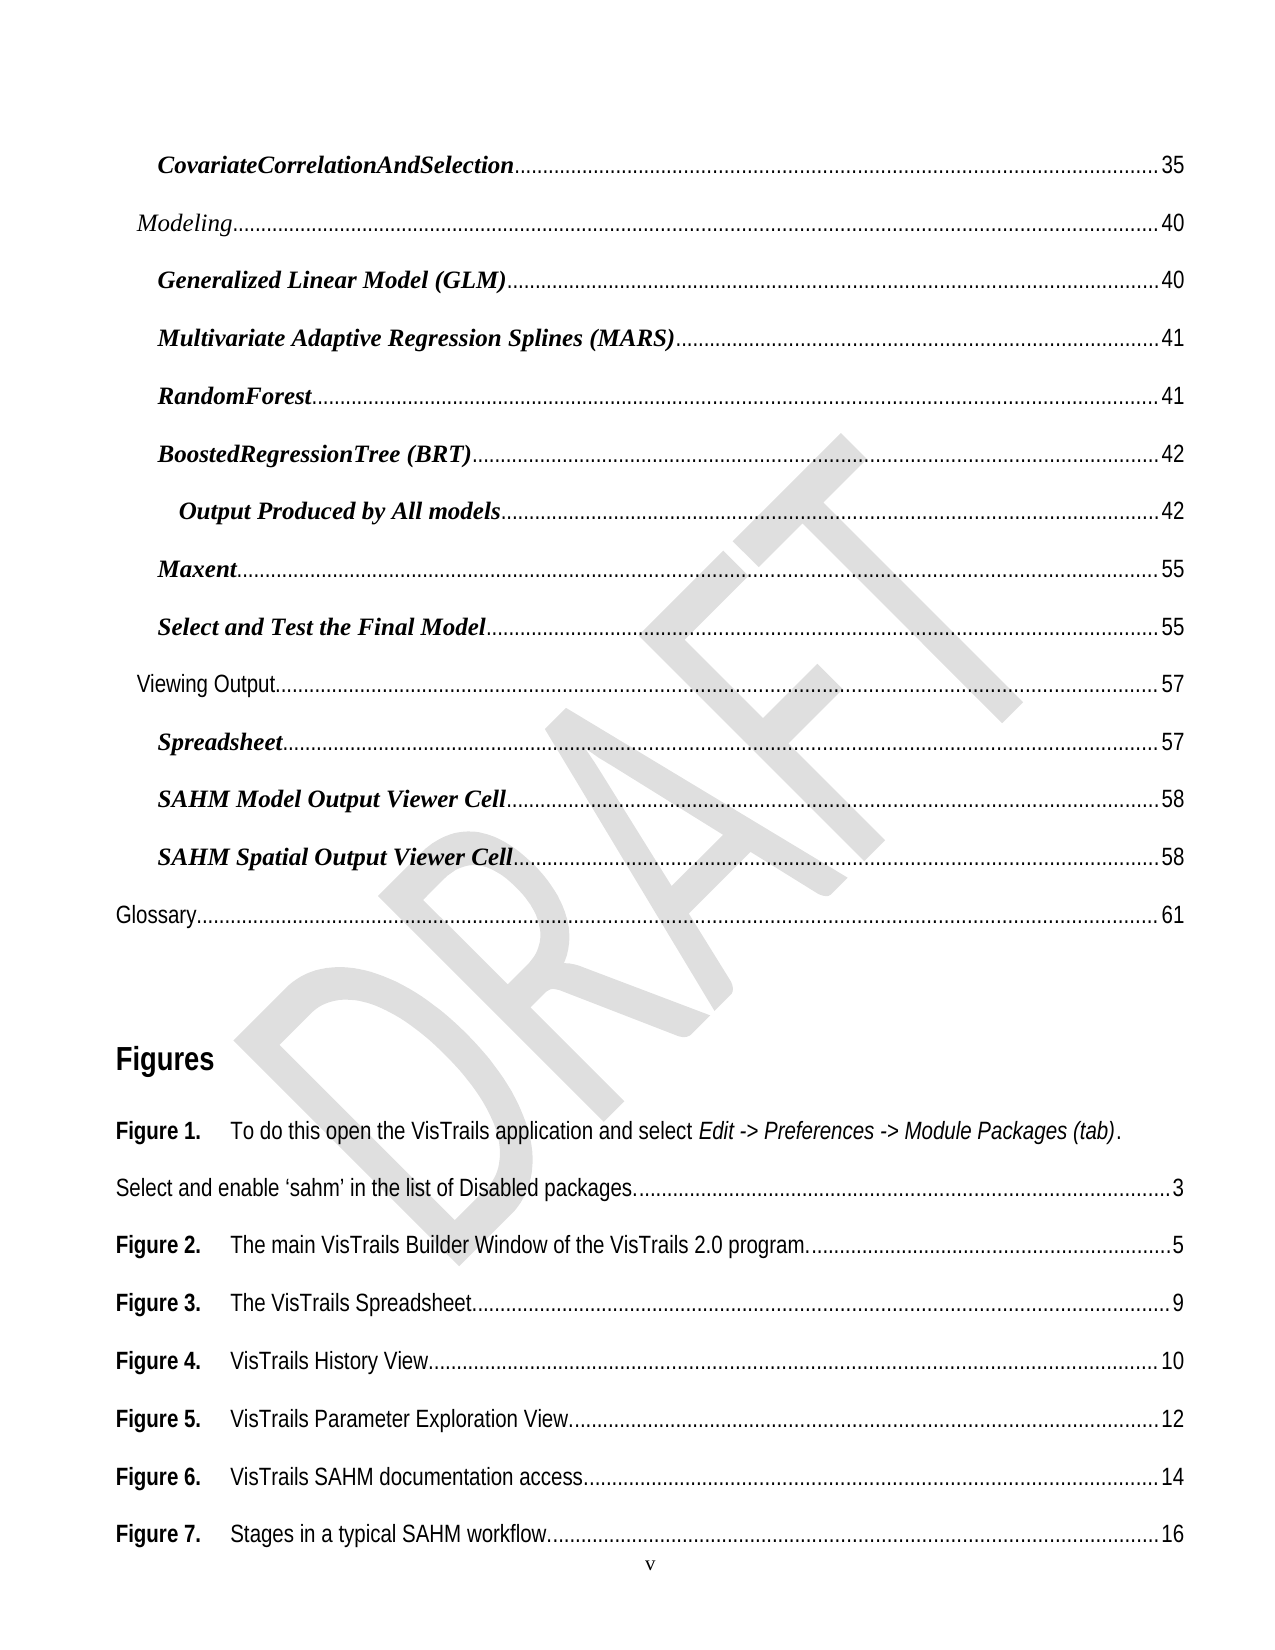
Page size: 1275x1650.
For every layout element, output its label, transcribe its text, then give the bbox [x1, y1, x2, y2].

text Spreadsheet 57 [157, 727, 1185, 756]
text Generalized Linear Model (GLM) 40 [157, 265, 1185, 294]
text Figure 1. To do this open the VisTrails application and select Edit -> Preferences -> Module Packages (tab). Select and enable ‘sahm’ in the list of Disabled packages. 3 [116, 1116, 1185, 1202]
text SAHM Model Output Viewer Cell 58 [157, 784, 1185, 813]
text Modeling 40 [137, 208, 1185, 237]
text CovariateCorrelationAndSelection 35 [157, 150, 1185, 179]
text Maxent 55 [157, 554, 1185, 583]
text Select and Test the Final Model 55 [157, 612, 1185, 641]
text RandomForest 41 [157, 381, 1185, 410]
text Figure 2. The main VisTrails Builder Window of the VisTrails 2.0 program. 5 [116, 1230, 1185, 1259]
text Figure 3. The VisTrails Spreadsheet. 9 [116, 1288, 1185, 1317]
text Figure 7. Stages in a typical SAHM workflow. 16 [116, 1519, 1185, 1548]
text SAHM Spatial Output Viewer Cell 58 [157, 842, 1185, 871]
text Multivariate Adaptive Regression Splines (MARS) 41 [157, 323, 1185, 352]
text Output Produced by All models 42 [178, 496, 1185, 525]
text BoostedRegressionTree (BRT) 42 [157, 438, 1185, 467]
text Figure 6. VisTrails SAHM documentation access. 14 [116, 1462, 1185, 1490]
text Figures [116, 1039, 1185, 1078]
text Figure 4. VisTrails History View. 10 [116, 1346, 1185, 1375]
text Viewing Output 57 [137, 669, 1185, 698]
text Figure 5. VisTrails Parameter Exploration View. 12 [116, 1404, 1185, 1432]
text Glossary 61 [116, 900, 1185, 928]
